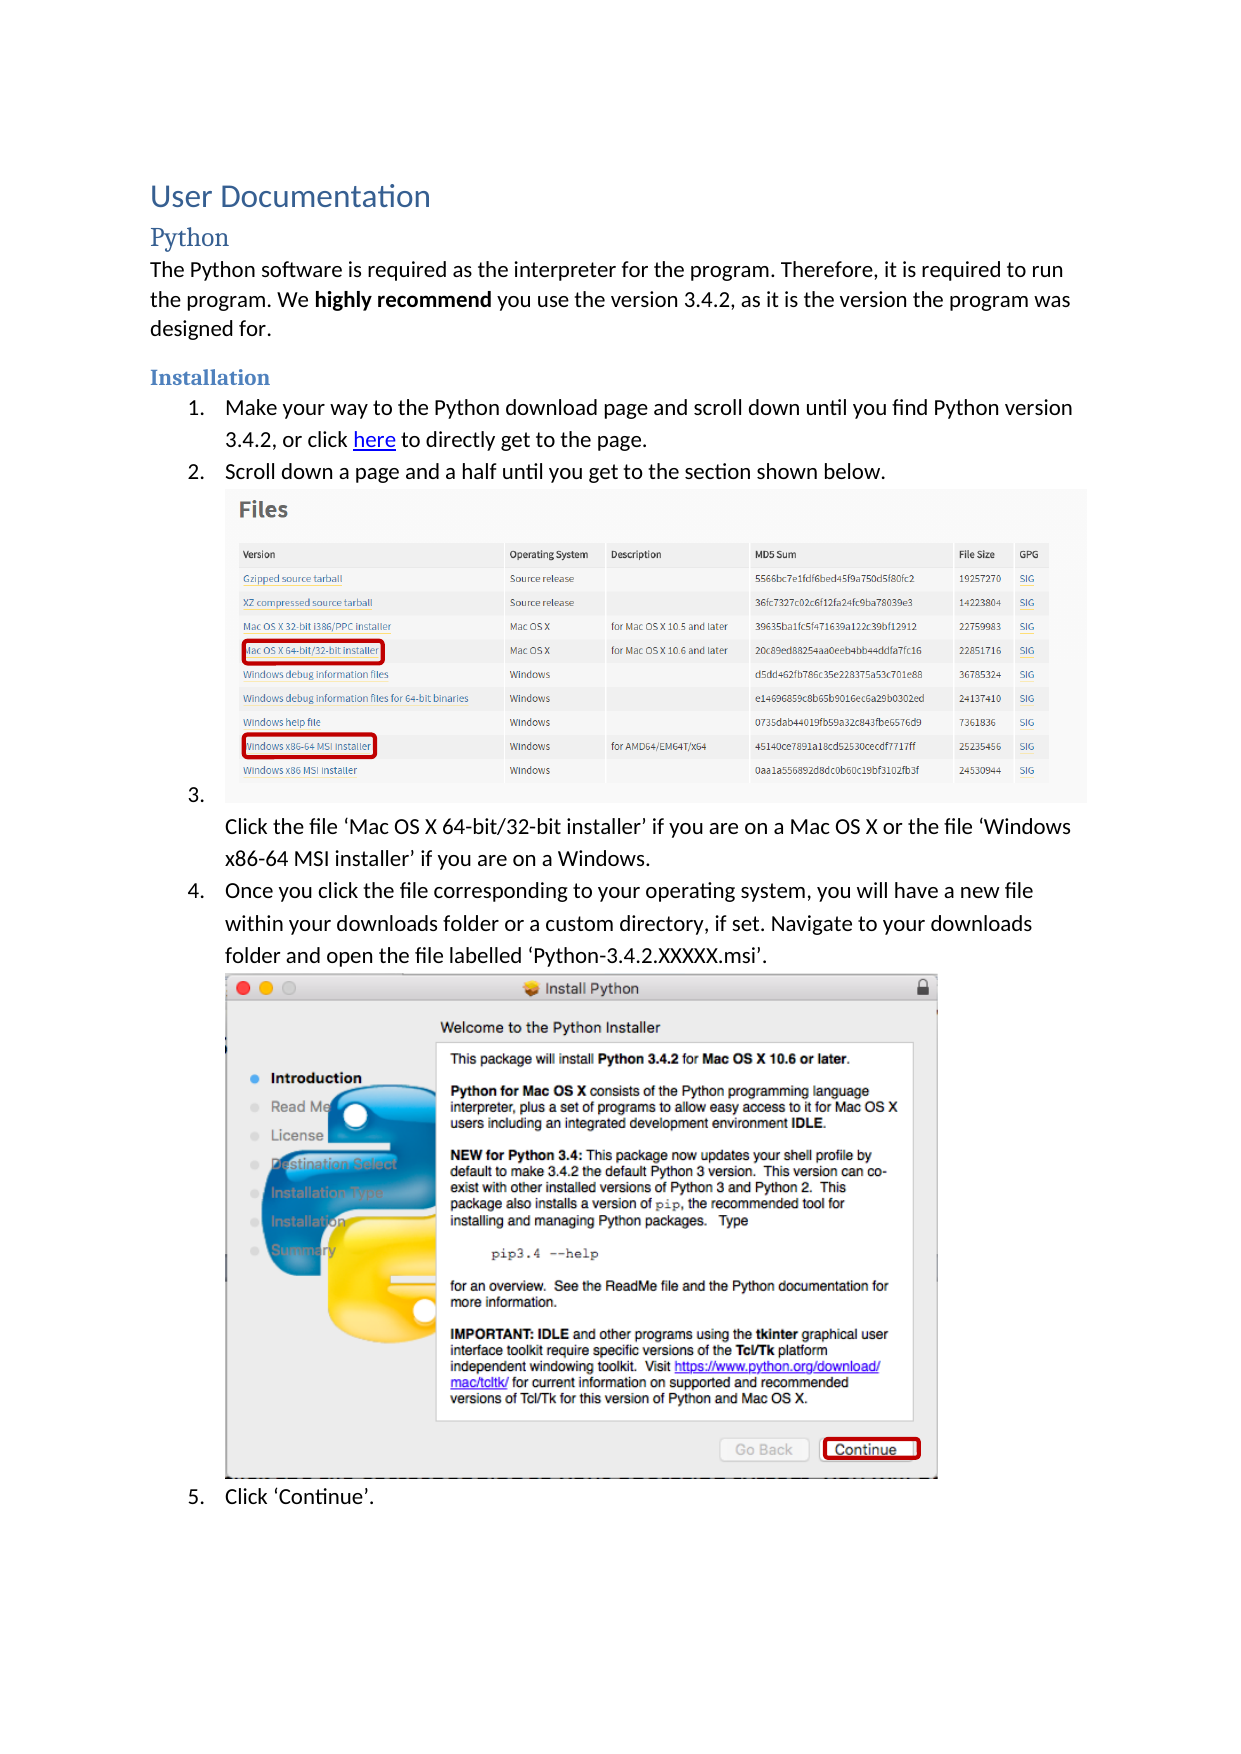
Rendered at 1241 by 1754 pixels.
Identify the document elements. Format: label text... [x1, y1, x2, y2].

list Scroll down a page and a half until you get to the section shown below. [187, 457, 1090, 485]
list Make your way to the Python download page and scroll down until you find Python version 3.4.2, or click here to directly get to the page. [187, 393, 1090, 453]
text The Python software is required as the interpreter for the program. Therefore, it is required to run the program. We highly recommend you use the version 3.4.2, as it is the version the program was designed for. [150, 255, 1090, 343]
picture [225, 489, 1087, 803]
subtitle Installation [150, 365, 1090, 391]
subtitle Python [150, 222, 1090, 253]
subtitle User Documentation [150, 175, 1090, 216]
picture [225, 973, 938, 1479]
list Once you click the file corresponding to your operating system, you will have a new file within your downloads folder or a custom directory, if set. Navigate to your downloads folder and open the file labelled ‘Python-3.4.2.XXXXX.msi’. [187, 876, 1090, 969]
list Click ‘Continue’. [187, 1482, 1090, 1510]
